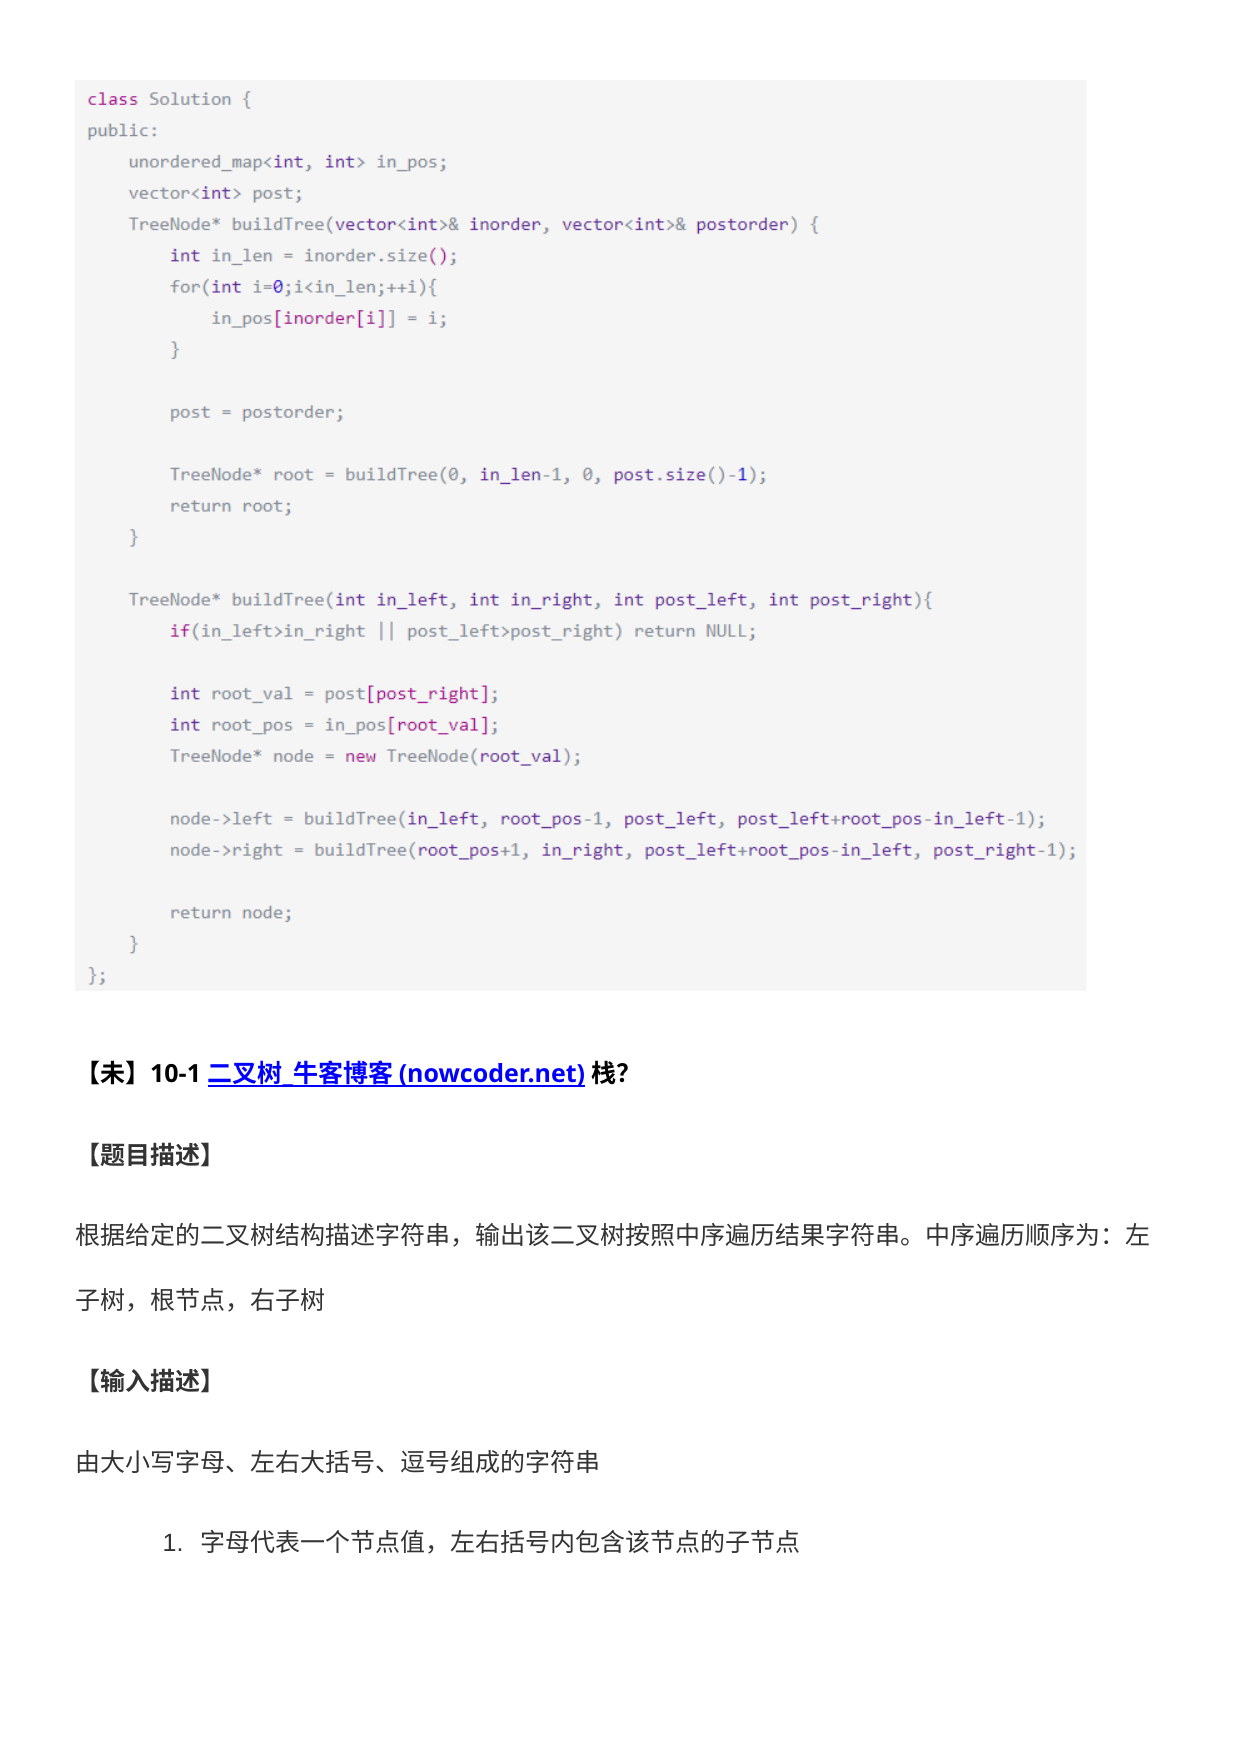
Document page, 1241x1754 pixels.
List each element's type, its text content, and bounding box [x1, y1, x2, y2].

list 字母代表一个节点值，左右括号内包含该节点的子节点 [162, 1508, 1165, 1573]
subtitle 【未】10-1 二叉树_牛客博客 (nowcoder.net) 栈？ [75, 1039, 1165, 1104]
text 【输入描述】 [75, 1347, 1165, 1412]
text 根据给定的二叉树结构描述字符串，输出该二叉树按照中序遍历结果字符串。中序遍历顺序为：左子树，根节点，右子树 [75, 1201, 1165, 1331]
text 由大小写字母、左右大括号、逗号组成的字符串 [75, 1428, 1165, 1493]
text 【题目描述】 [75, 1121, 1165, 1186]
